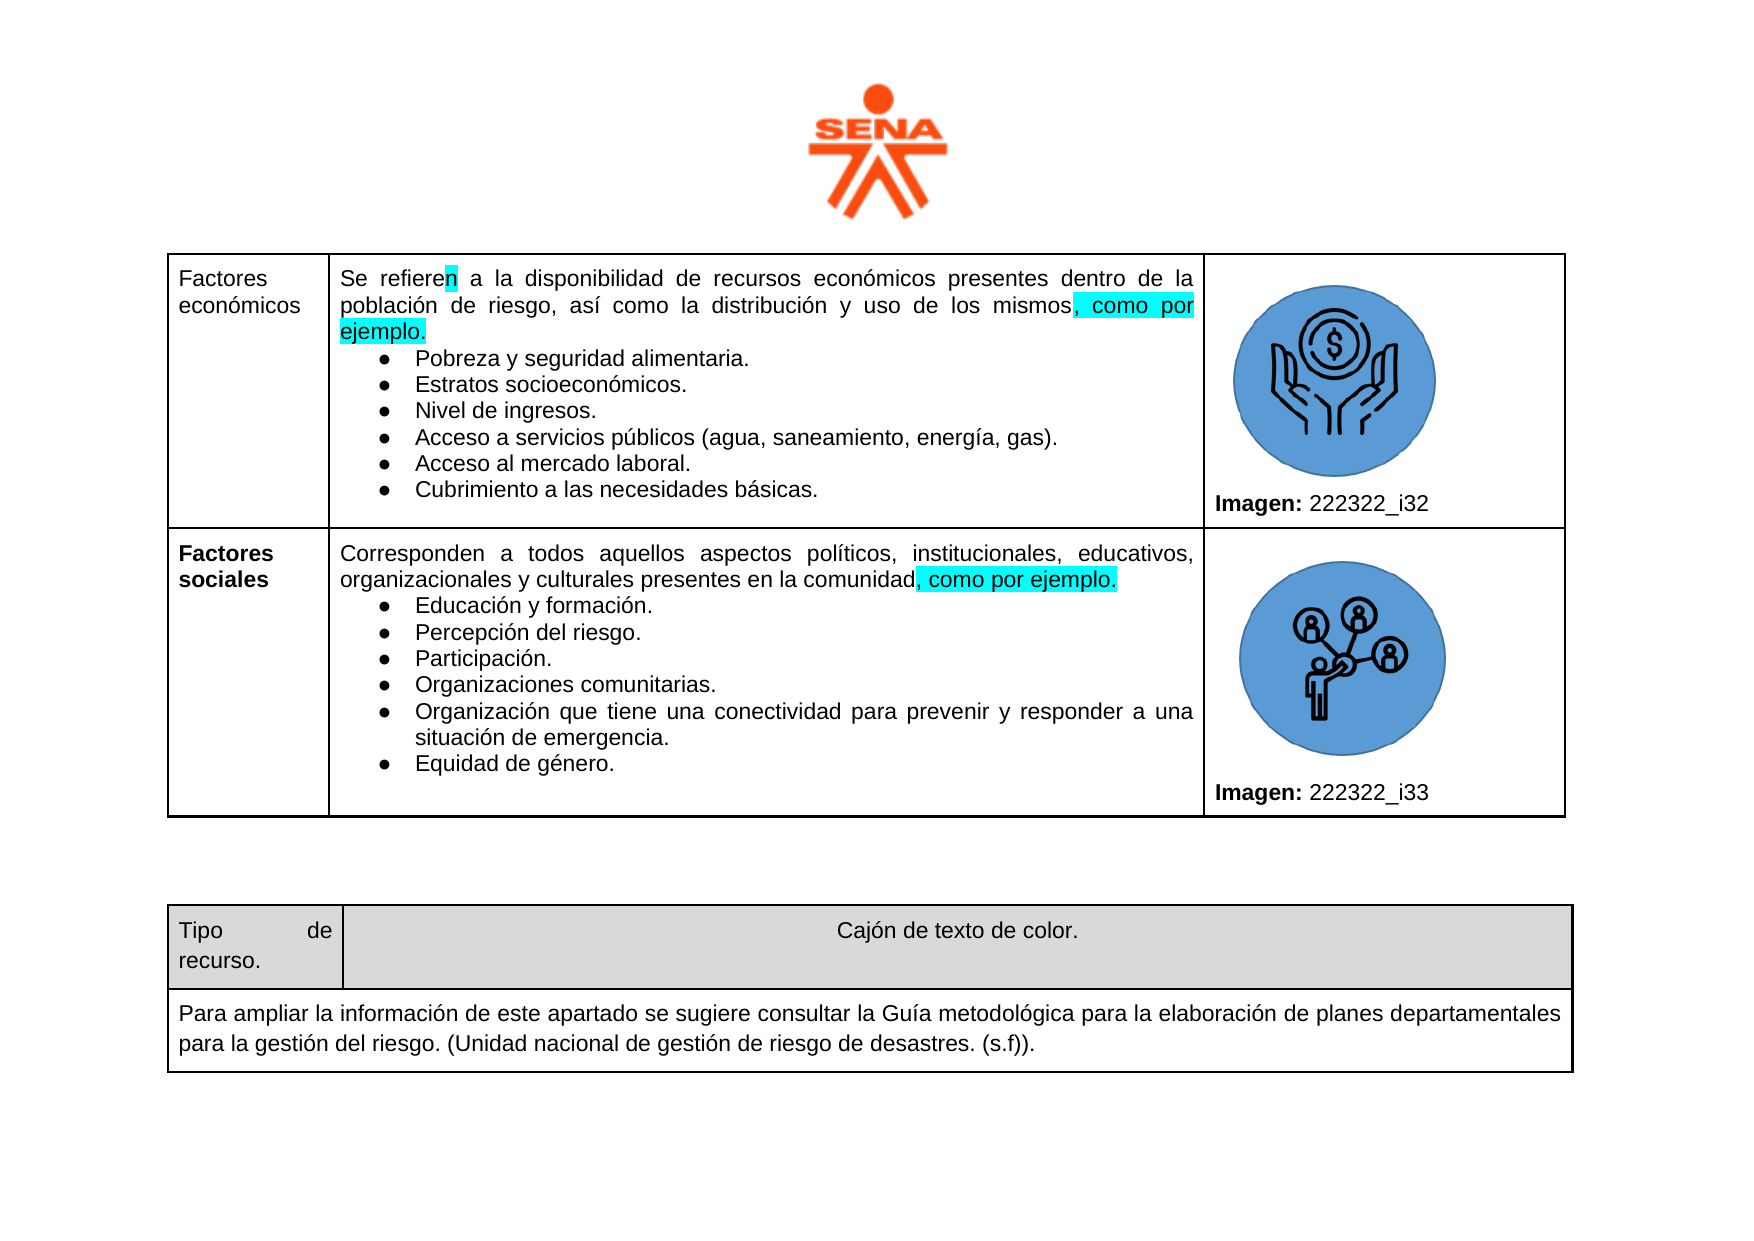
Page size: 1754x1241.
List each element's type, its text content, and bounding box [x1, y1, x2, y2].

table_cell Factores sociales [169, 529, 328, 815]
picture [1214, 265, 1464, 491]
picture [1214, 539, 1489, 779]
table_header Cajón de texto de color. [344, 906, 1571, 988]
table_cell Se refieren a la disponibilidad de recursos económicos presentes dentro de la población de riesgo, así como la distribución y uso de los mismos, como por ejemplo. Pobreza y seguridad alimentaria. Estratos socioeconómicos. Nivel de ingresos. Acceso a servicios públicos (agua, saneamiento, energía, gas). Acceso al mercado laboral. Cubrimiento a las necesidades básicas. [330, 255, 1203, 527]
table_cell Factores económicos [169, 255, 328, 527]
table_cell Para ampliar la información de este apartado se sugiere consultar la Guía metodológica para la elaboración de planes departamentales para la gestión del riesgo. (Unidad nacional de gestión de riesgo de desastres. (s.f)). [169, 990, 1571, 1071]
table_cell Corresponden a todos aquellos aspectos políticos, institucionales, educativos, organizacionales y culturales presentes en la comunidad, como por ejemplo. Educación y formación. Percepción del riesgo. Participación. Organizaciones comunitarias. Organización que tiene una conectividad para prevenir y responder a una situación de emergencia. Equidad de género. [330, 529, 1203, 815]
table_header Tipo de recurso. [169, 906, 342, 988]
table_cell Imagen: 222322_i33 [1205, 529, 1564, 815]
picture [796, 75, 958, 227]
table_cell Imagen: 222322_i32 [1205, 255, 1564, 527]
